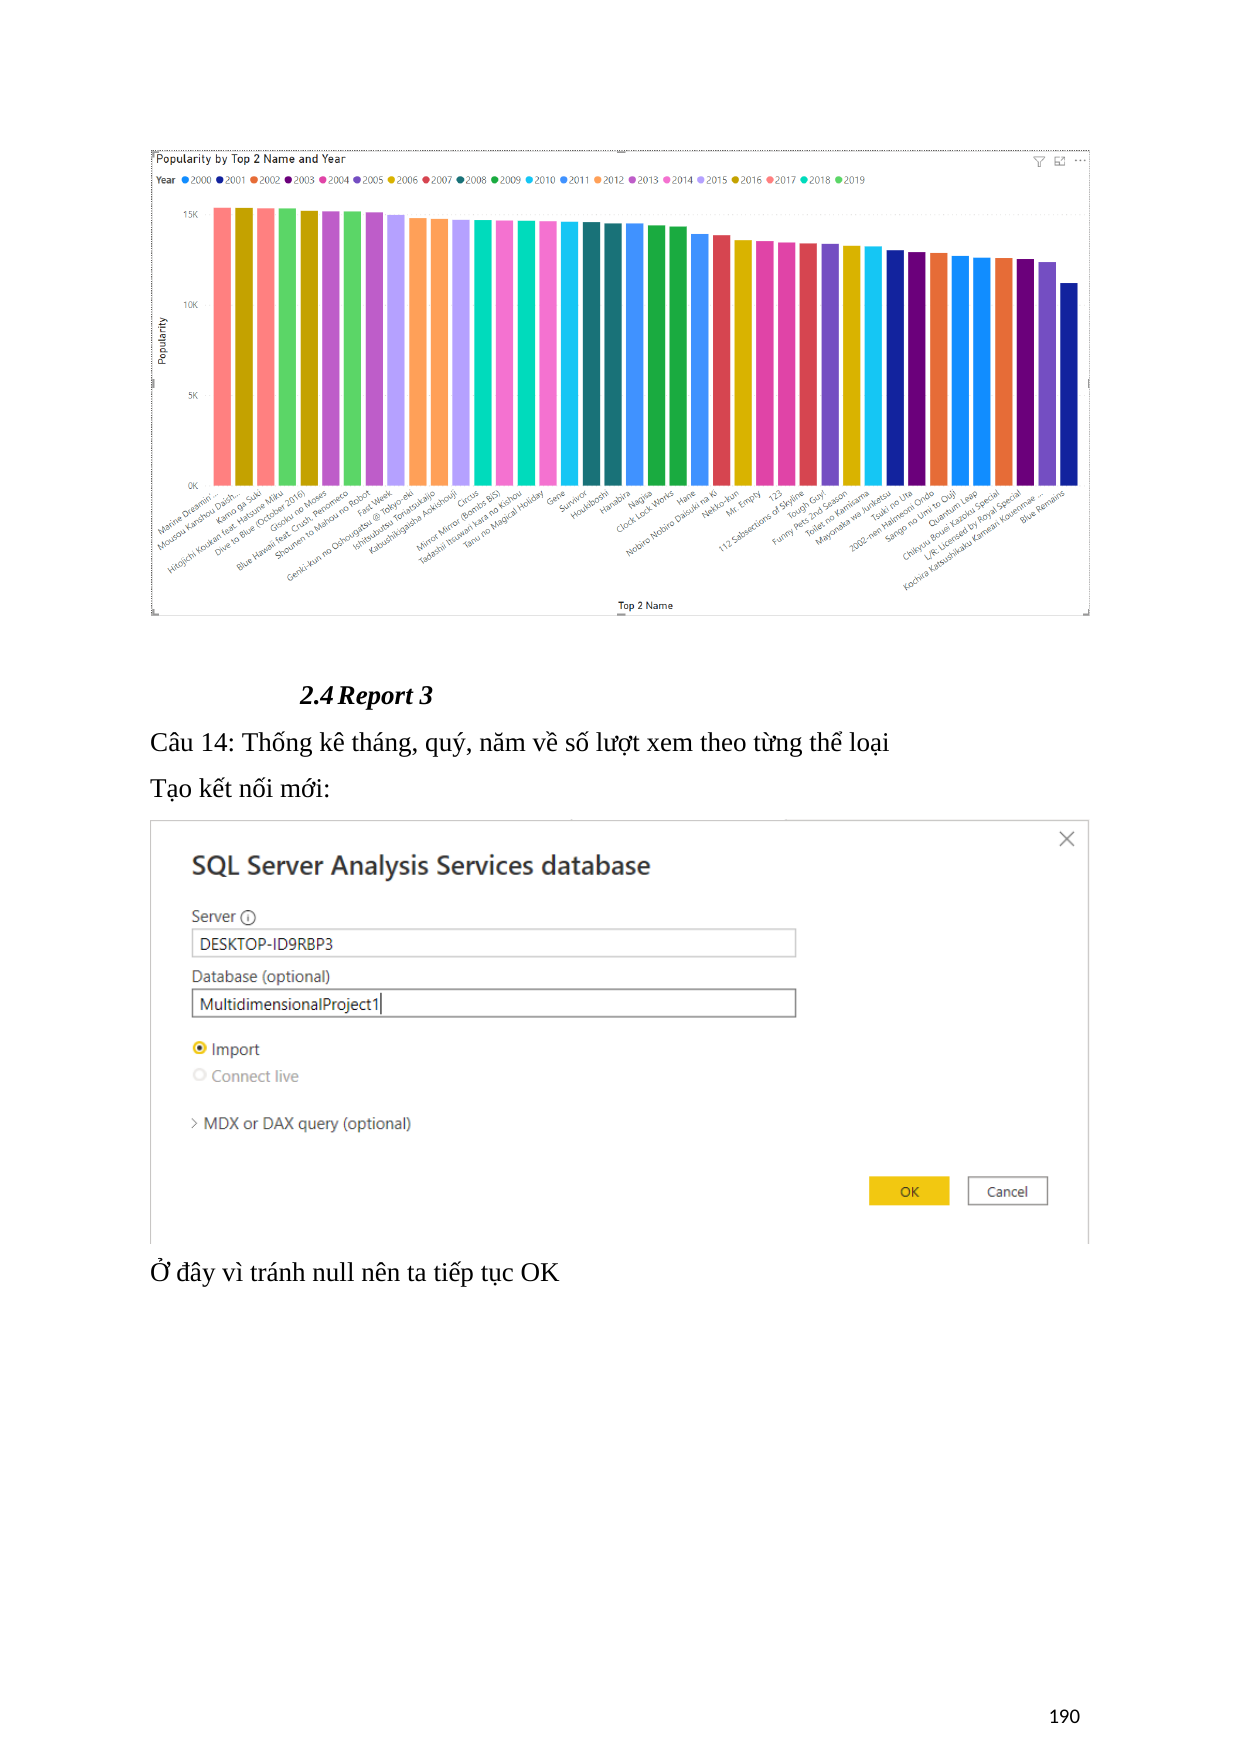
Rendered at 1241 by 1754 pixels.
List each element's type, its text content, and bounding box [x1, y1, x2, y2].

text Ở đây vì tránh null nên ta tiếp tục OK [150, 1256, 1090, 1287]
text Tạo kết nối mới: [150, 772, 1090, 804]
text Câu 14: Thống kê tháng, quý, năm về số lượt xem theo từng thể loại [150, 726, 1090, 757]
picture [150, 819, 1090, 1244]
subtitle Report 3 [300, 679, 1090, 710]
picture [150, 150, 1090, 616]
